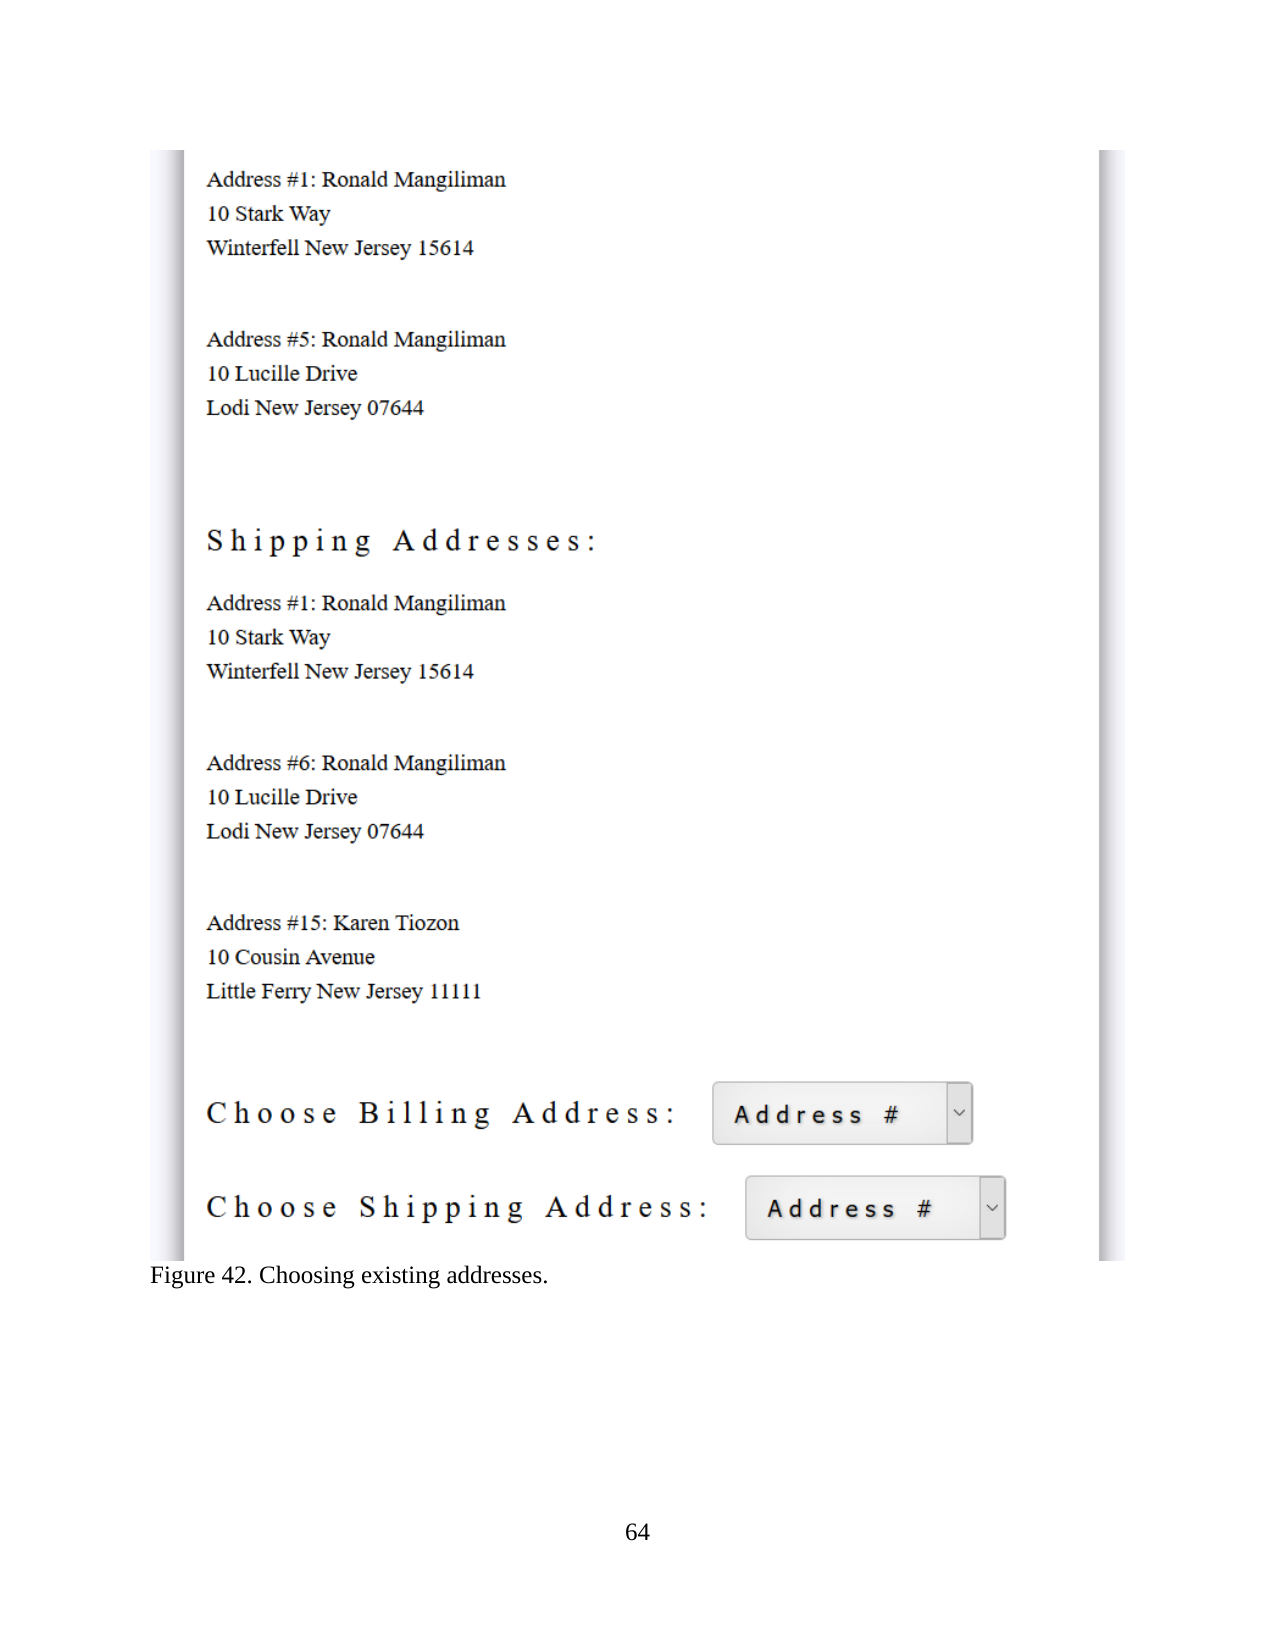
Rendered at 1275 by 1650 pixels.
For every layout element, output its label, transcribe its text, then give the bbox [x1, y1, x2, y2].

picture [150, 150, 1125, 1261]
text Figure 42. Choosing existing addresses. [150, 1261, 1125, 1289]
